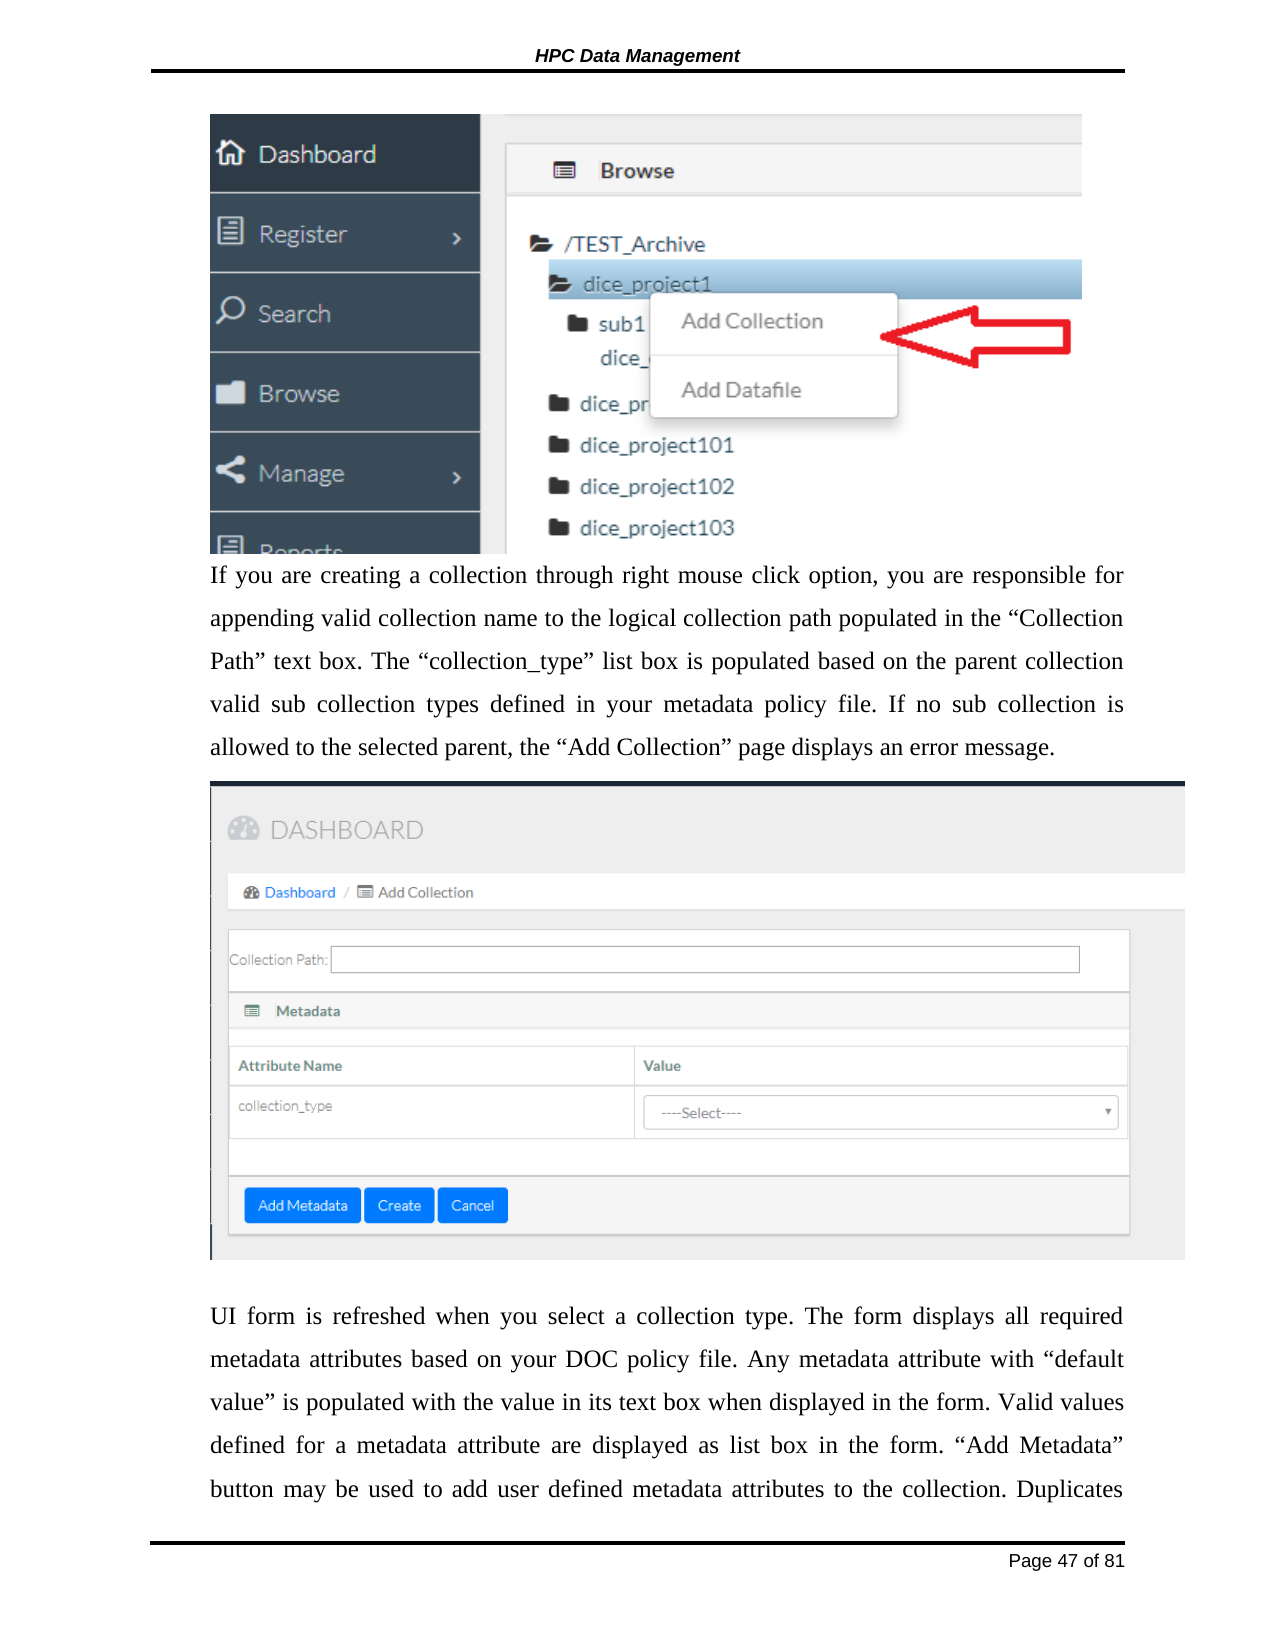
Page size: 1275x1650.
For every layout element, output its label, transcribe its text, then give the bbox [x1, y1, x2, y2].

picture [210, 114, 1082, 554]
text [210, 1301, 1125, 1502]
text If you are creating a collection through right mouse click option, you are responsible for appending valid collection name to the logical collection path populated in the “Collection Path” text box. The “collection_type” list box is populated based on the parent collection valid sub collection types defined in your metadata policy file. If no sub collection is allowed to the selected parent, the “Add Collection” page displays an error message. [210, 560, 1125, 761]
picture [210, 781, 1185, 1260]
